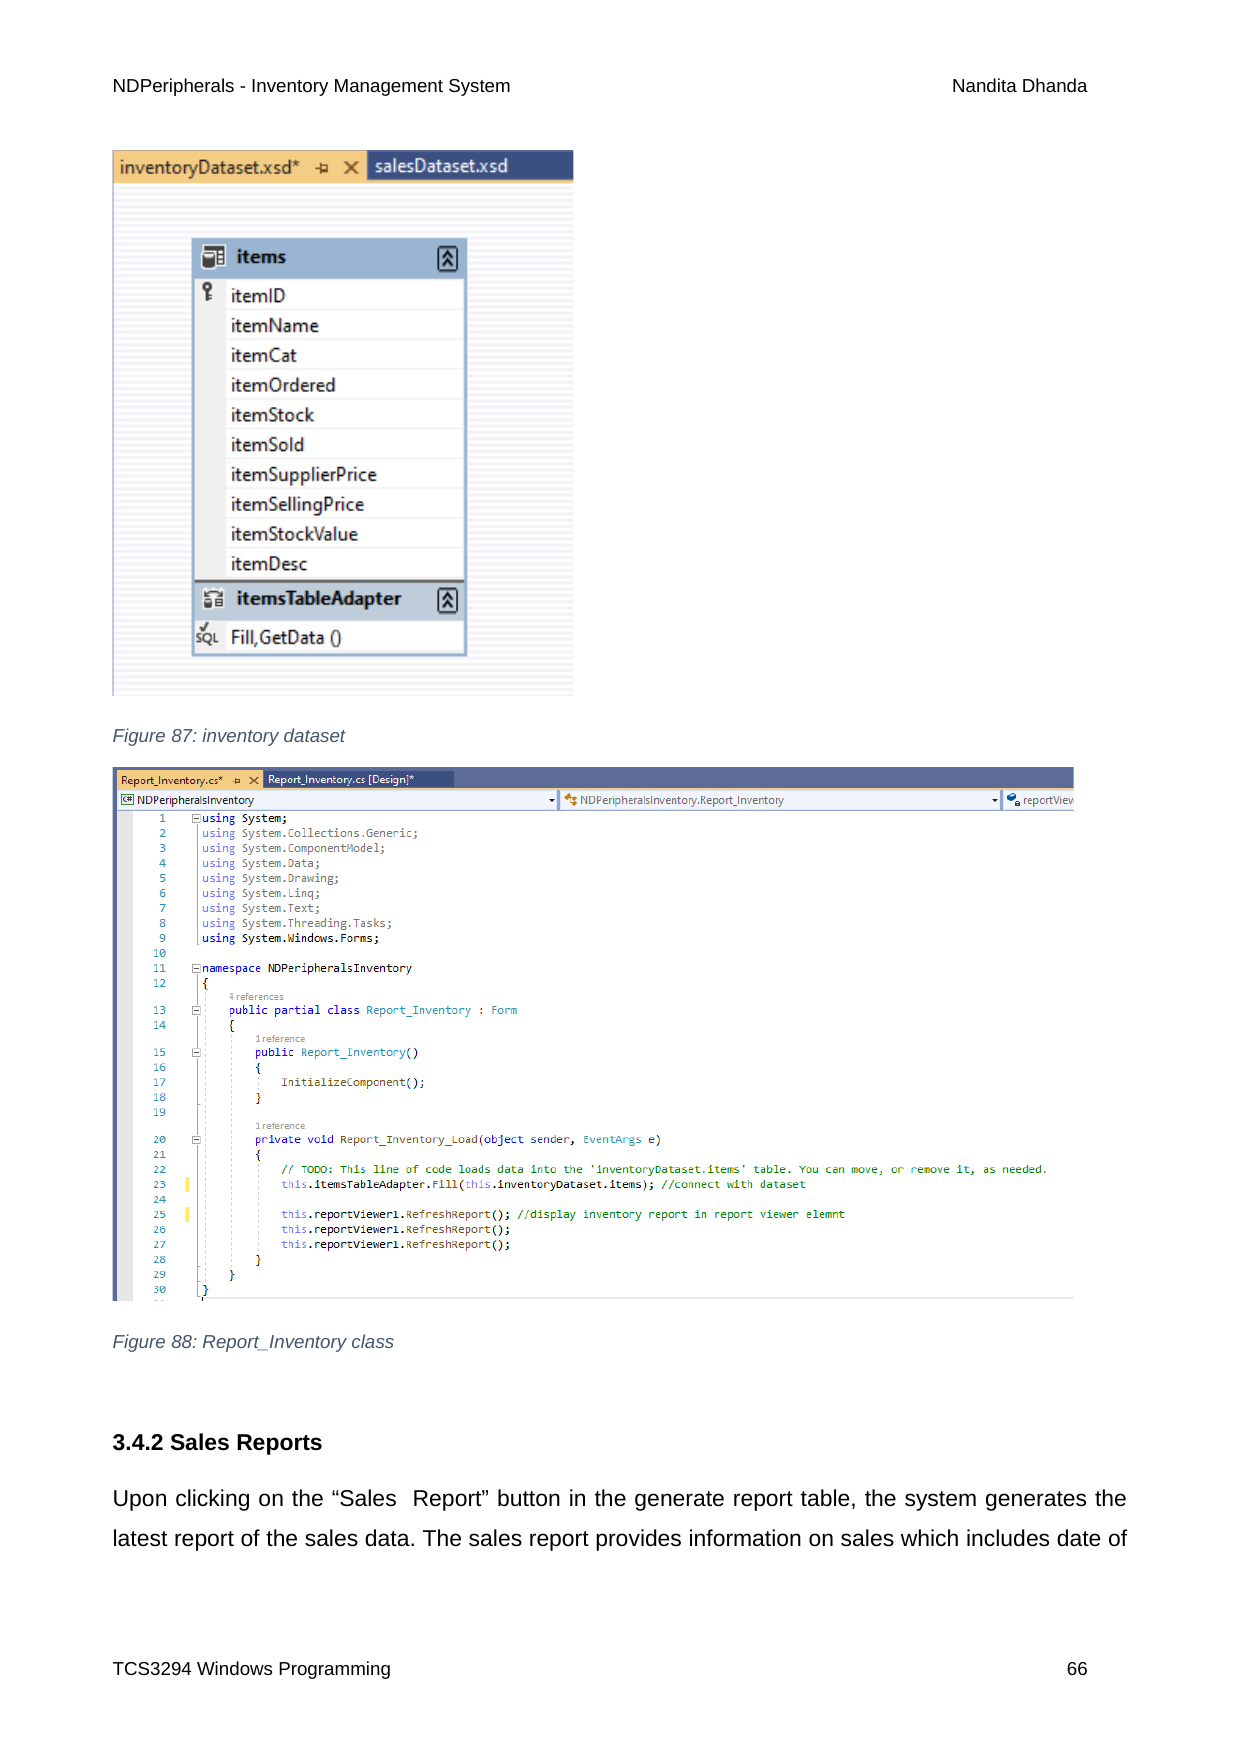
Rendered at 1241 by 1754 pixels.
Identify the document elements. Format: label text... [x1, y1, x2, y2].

text 3.4.2 Sales Reports [112, 1429, 1128, 1456]
picture [112, 150, 574, 696]
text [112, 1485, 1128, 1551]
picture [112, 767, 1074, 1301]
